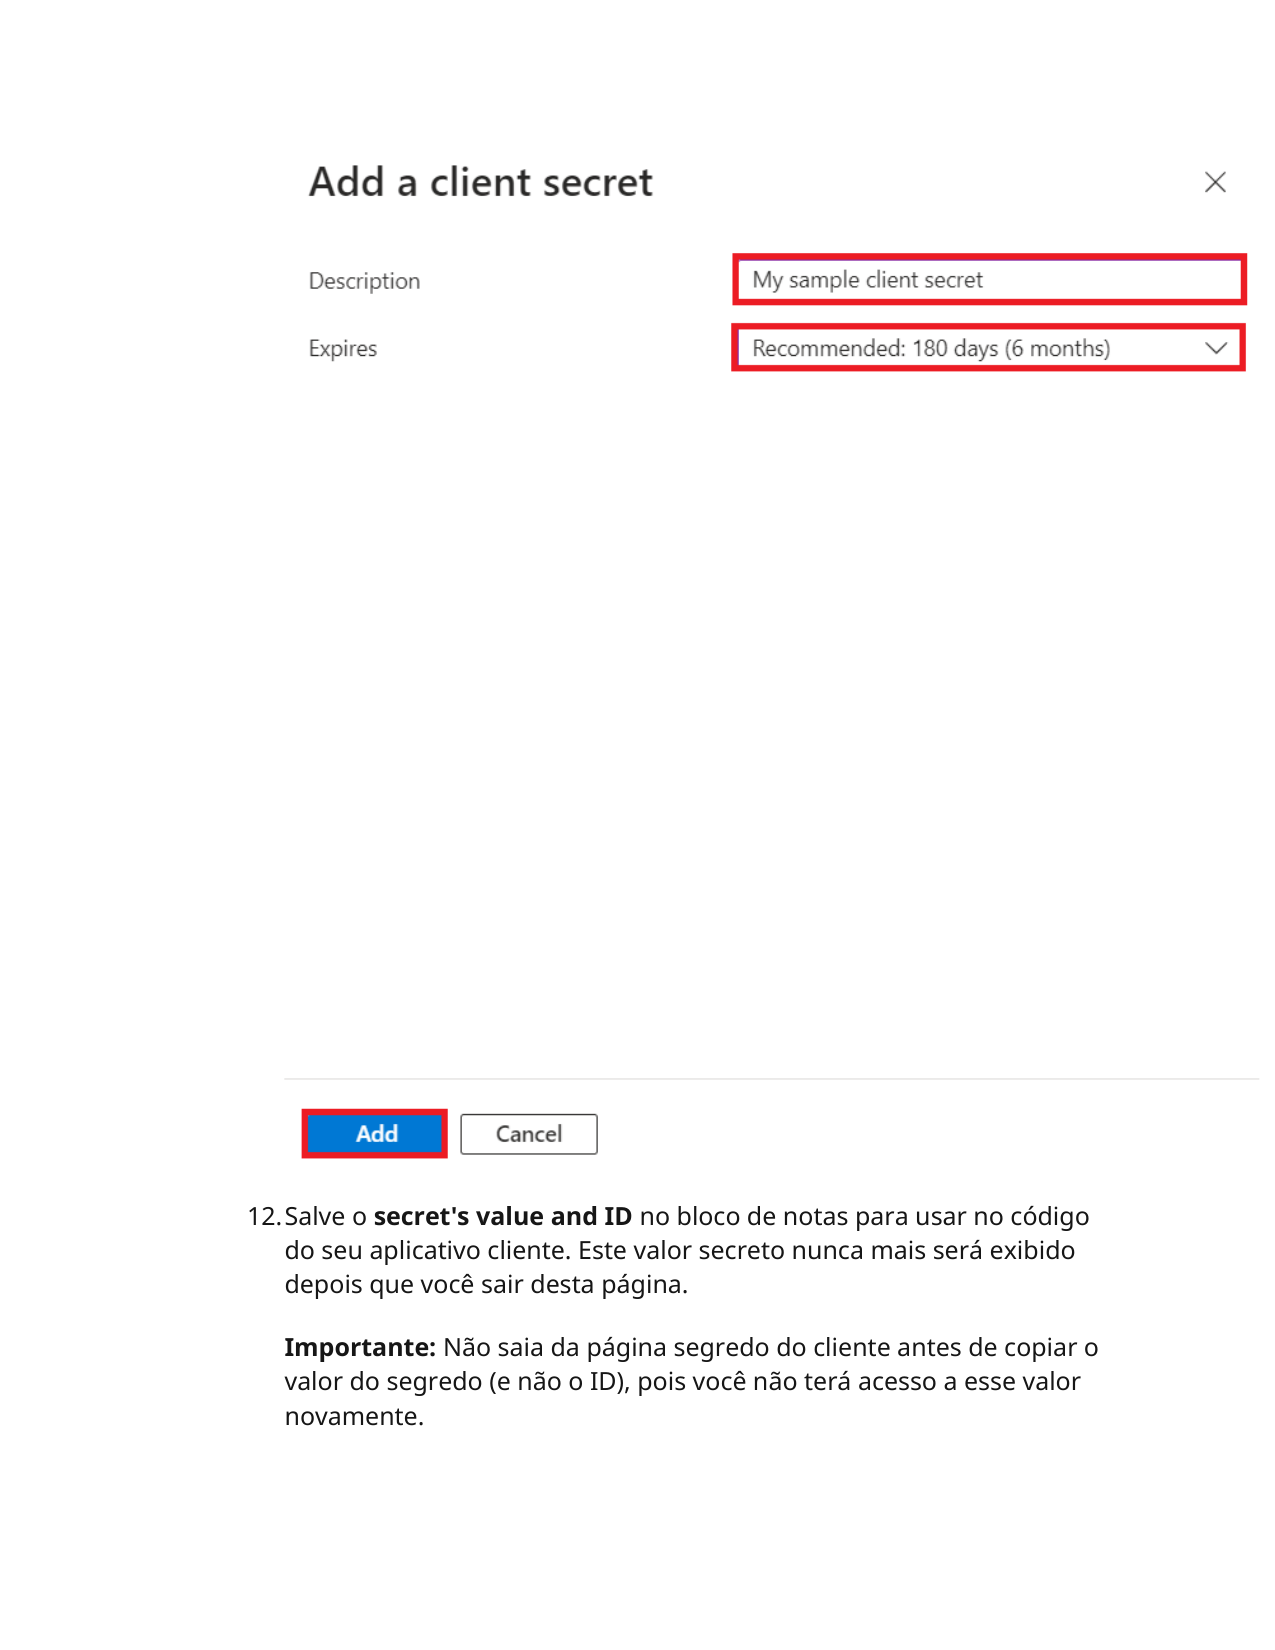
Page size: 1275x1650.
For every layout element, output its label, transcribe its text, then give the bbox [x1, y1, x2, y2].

picture [284, 150, 1260, 1170]
text Importante: Não saia da página segredo do cliente antes de copiar o valor do segredo (e não o ID), pois você não terá acesso a esse valor novamente. [284, 1330, 1125, 1432]
list Salve o secret's value and ID no bloco de notas para usar no código do seu aplicativo cliente. Este valor secreto nunca mais será exibido depois que você sair desta página. [247, 1199, 1125, 1301]
